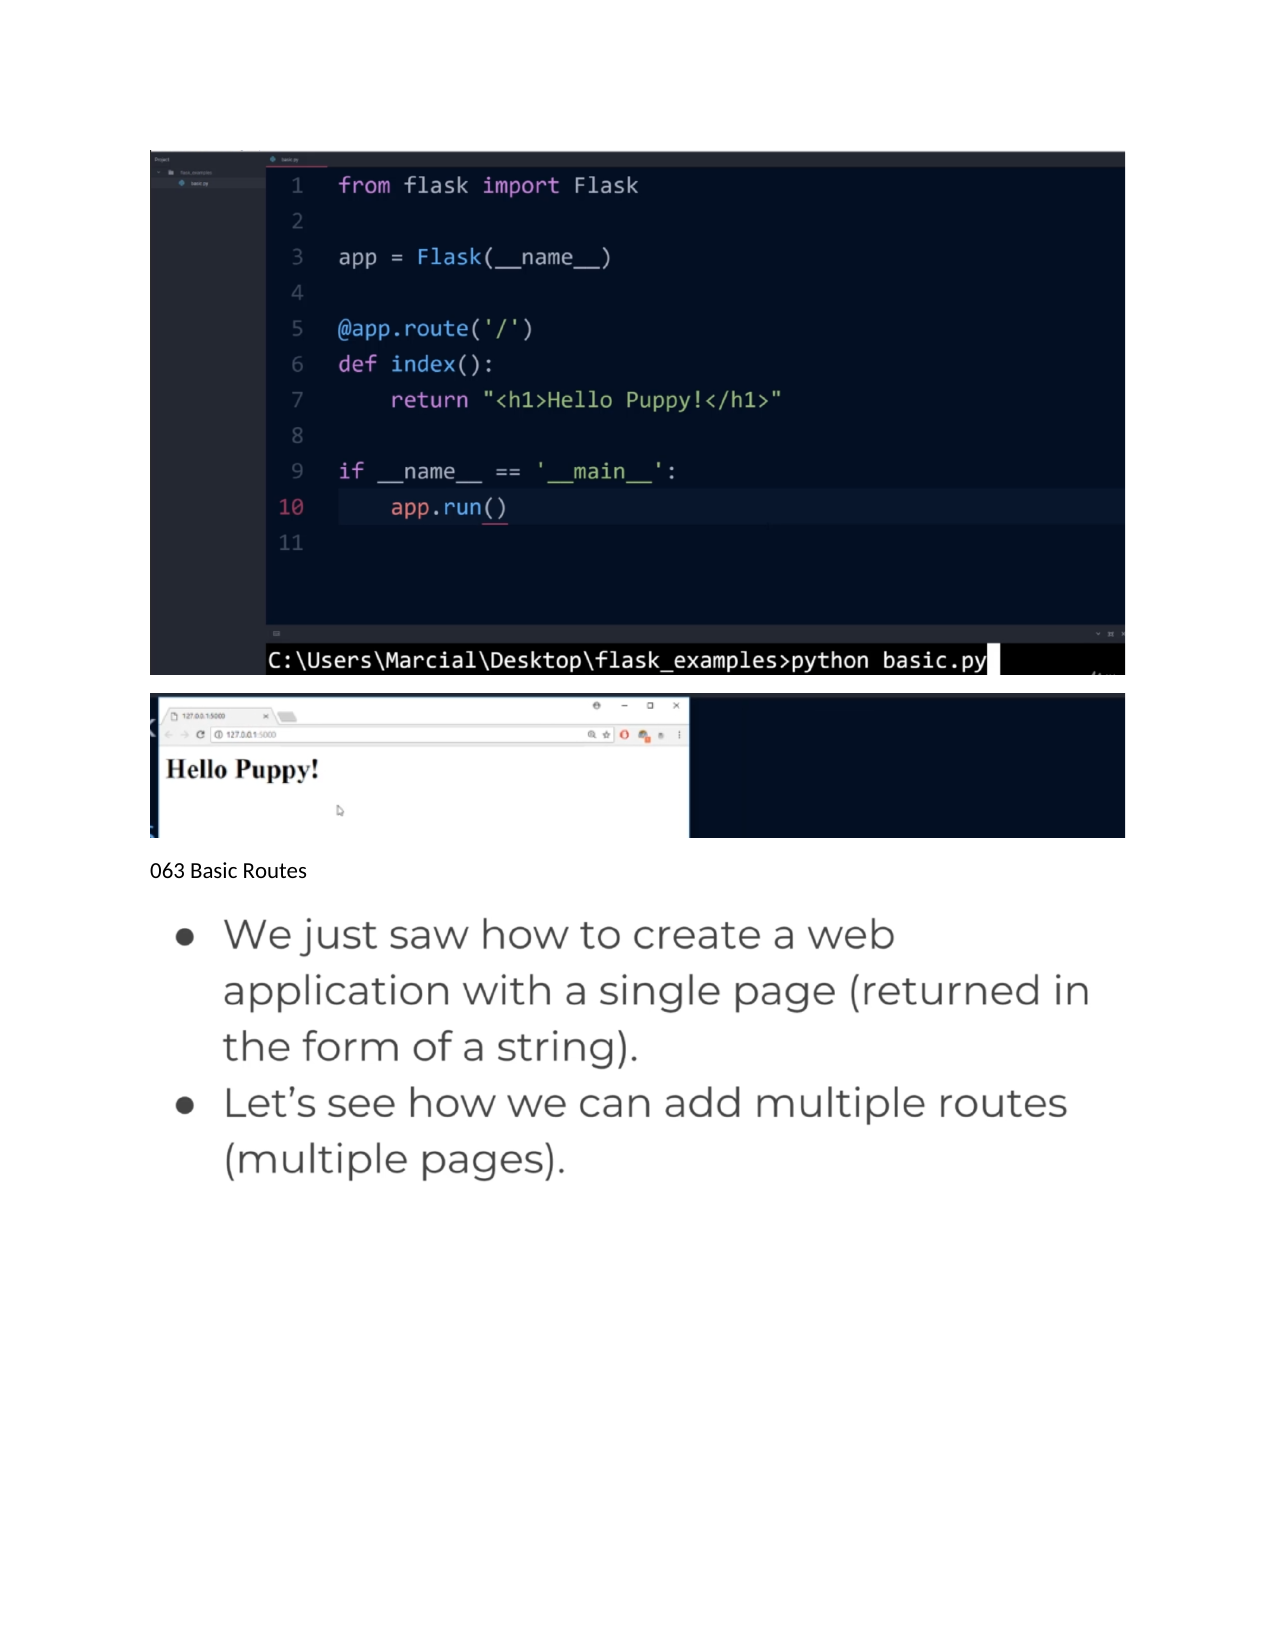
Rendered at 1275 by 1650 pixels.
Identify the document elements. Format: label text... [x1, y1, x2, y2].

picture [150, 150, 1125, 675]
picture [150, 693, 1125, 838]
picture [150, 902, 1125, 1219]
text 063 Basic Routes [150, 856, 1125, 884]
